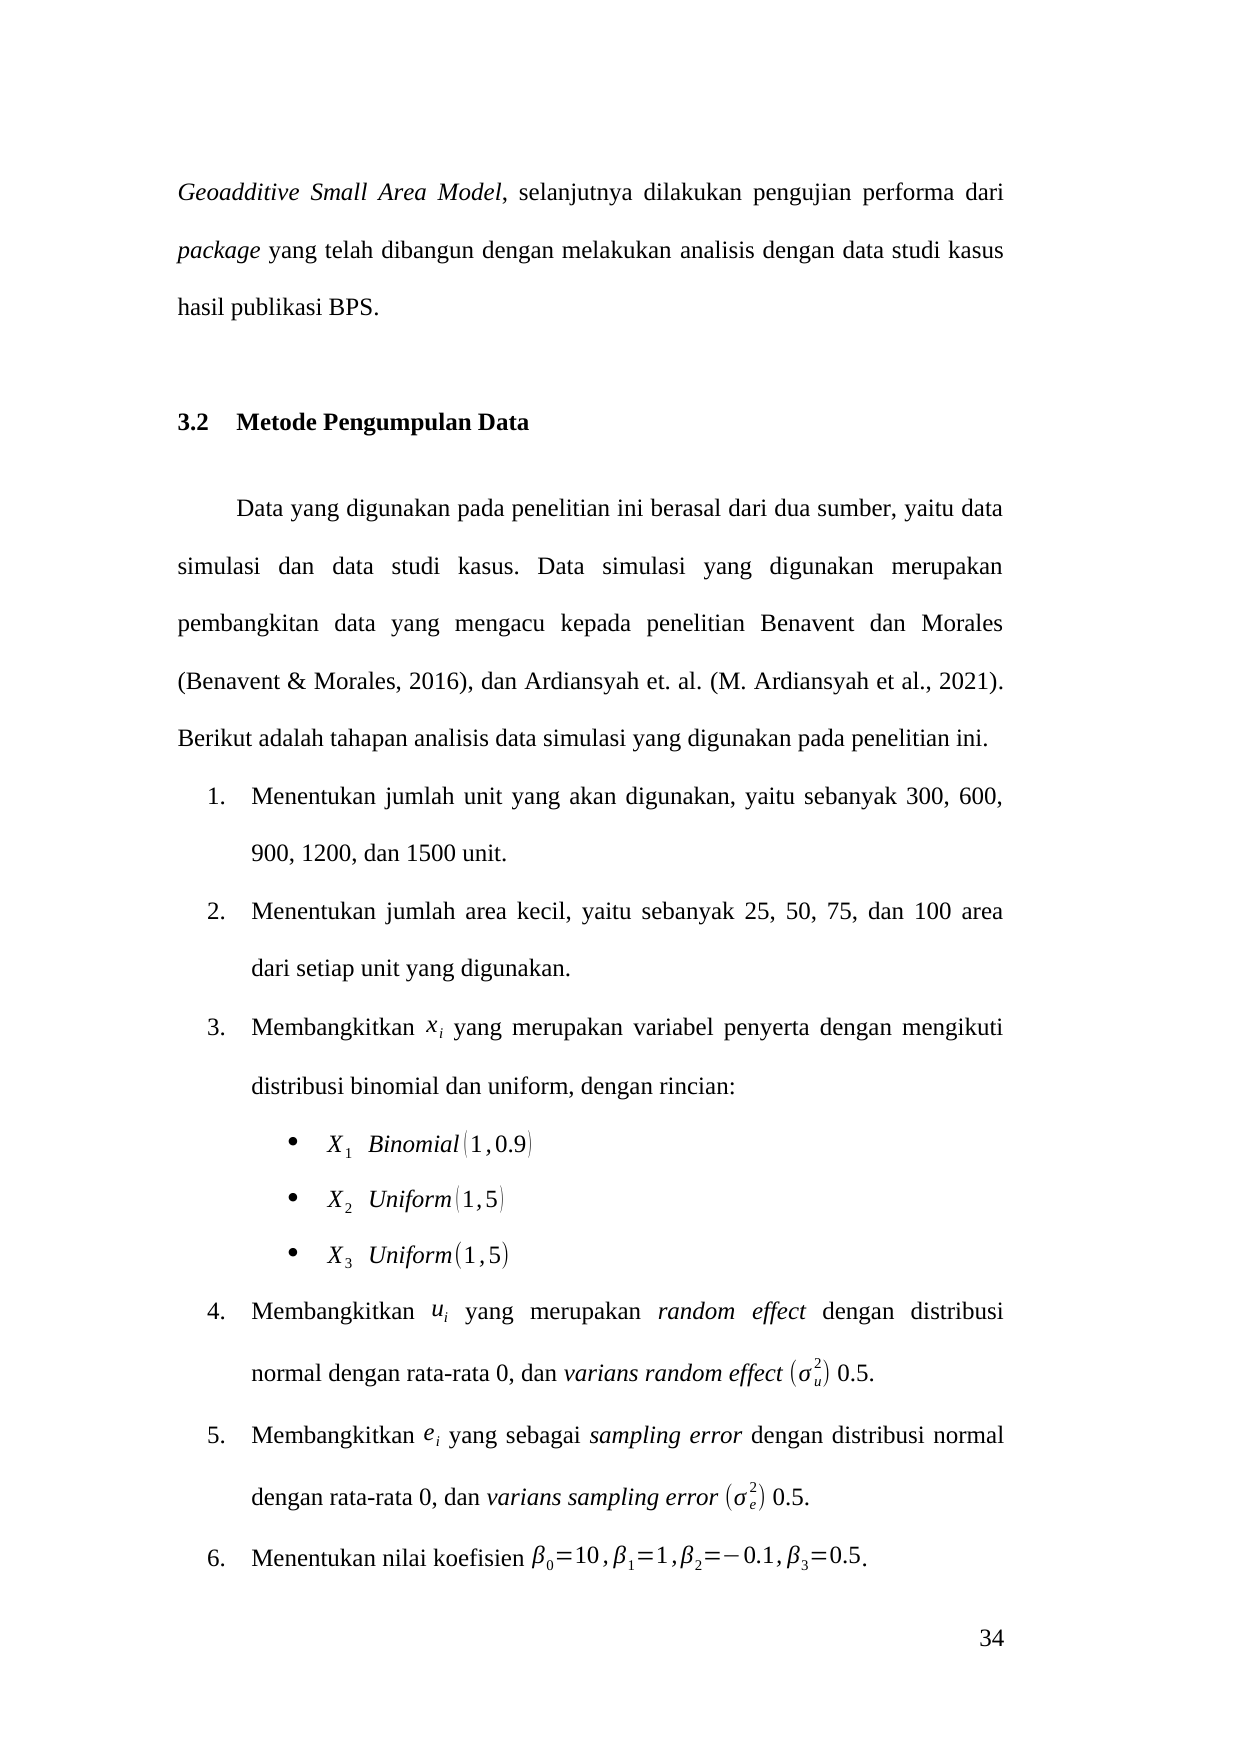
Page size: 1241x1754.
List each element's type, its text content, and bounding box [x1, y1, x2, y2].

text Data yang digunakan pada penelitian ini berasal dari dua sumber, yaitu data simulasi dan data studi kasus. Data simulasi yang digunakan merupakan pembangkitan data yang mengacu kepada penelitian Benavent dan Morales (Benavent & Morales, 2016), dan Ardiansyah et. al. (M. Ardiansyah et al., 2021). Berikut adalah tahapan analisis data simulasi yang digunakan pada penelitian ini. [177, 493, 1004, 752]
list Menentukan nilai koefisien . [207, 1542, 1004, 1573]
list Menentukan jumlah unit yang akan digunakan, yaitu sebanyak 300, 600, 900, 1200, dan 1500 unit. [207, 781, 1004, 867]
list Membangkitkan yang sebagai sampling error dengan distribusi normal dengan rata-rata 0, dan varians sampling error 0.5. [207, 1418, 1004, 1513]
list Menentukan jumlah area kecil, yaitu sebanyak 25, 50, 75, dan 100 area dari setiap unit yang digunakan. [207, 896, 1004, 982]
list Metode Pengumpulan Data [177, 407, 1004, 436]
list Membangkitkan yang merupakan random effect dengan distribusi normal dengan rata-rata 0, dan varians random effect 0.5. [207, 1295, 1004, 1390]
list Membangkitkan yang merupakan variabel penyerta dengan mengikuti distribusi binomial dan uniform, dengan rincian: [207, 1011, 1004, 1100]
